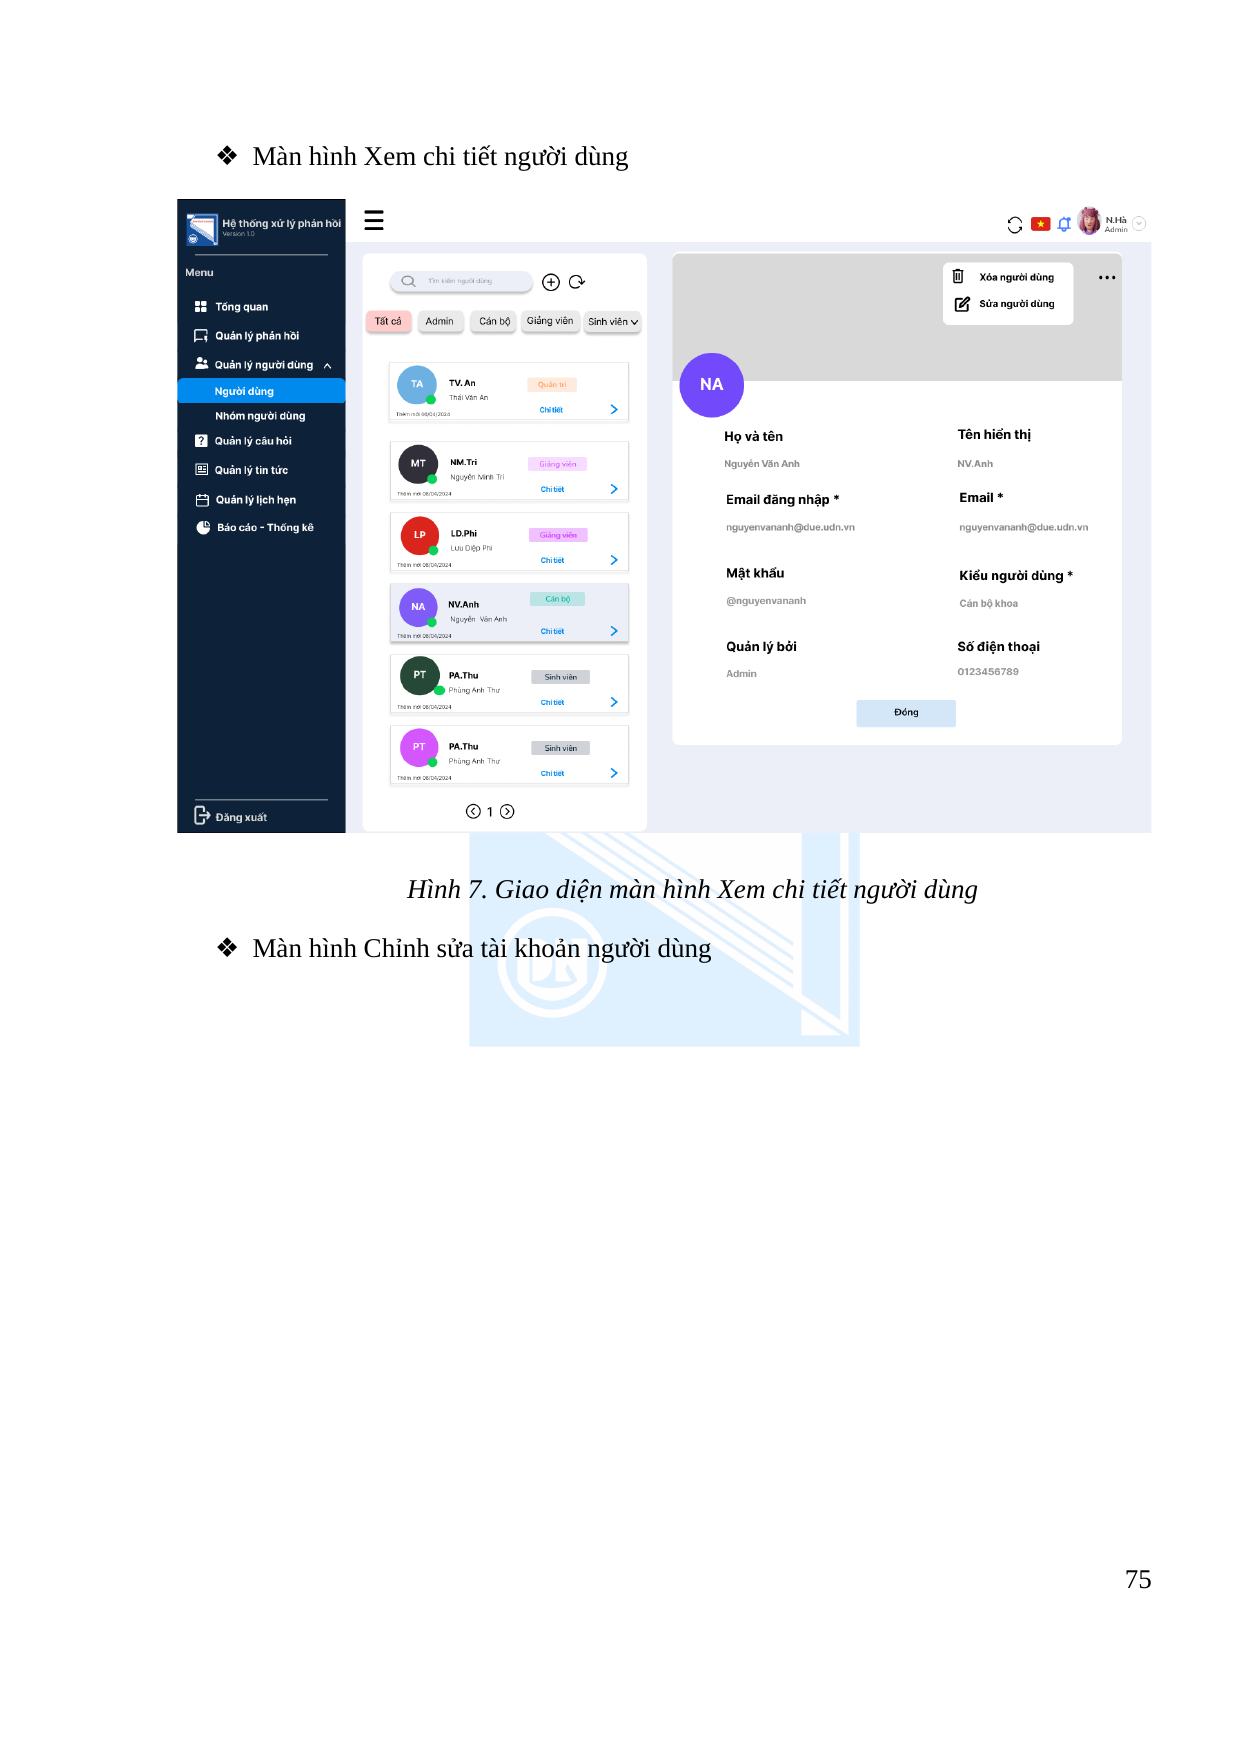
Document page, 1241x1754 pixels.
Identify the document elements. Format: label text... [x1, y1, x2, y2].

picture [177, 199, 1152, 833]
list Màn hình Xem chi tiết người dùng [215, 140, 1152, 172]
list Màn hình Chỉnh sửa tài khoản người dùng [215, 933, 1152, 964]
subtitle Hình 7. Giao diện màn hình Xem chi tiết người dùng [236, 873, 1152, 904]
